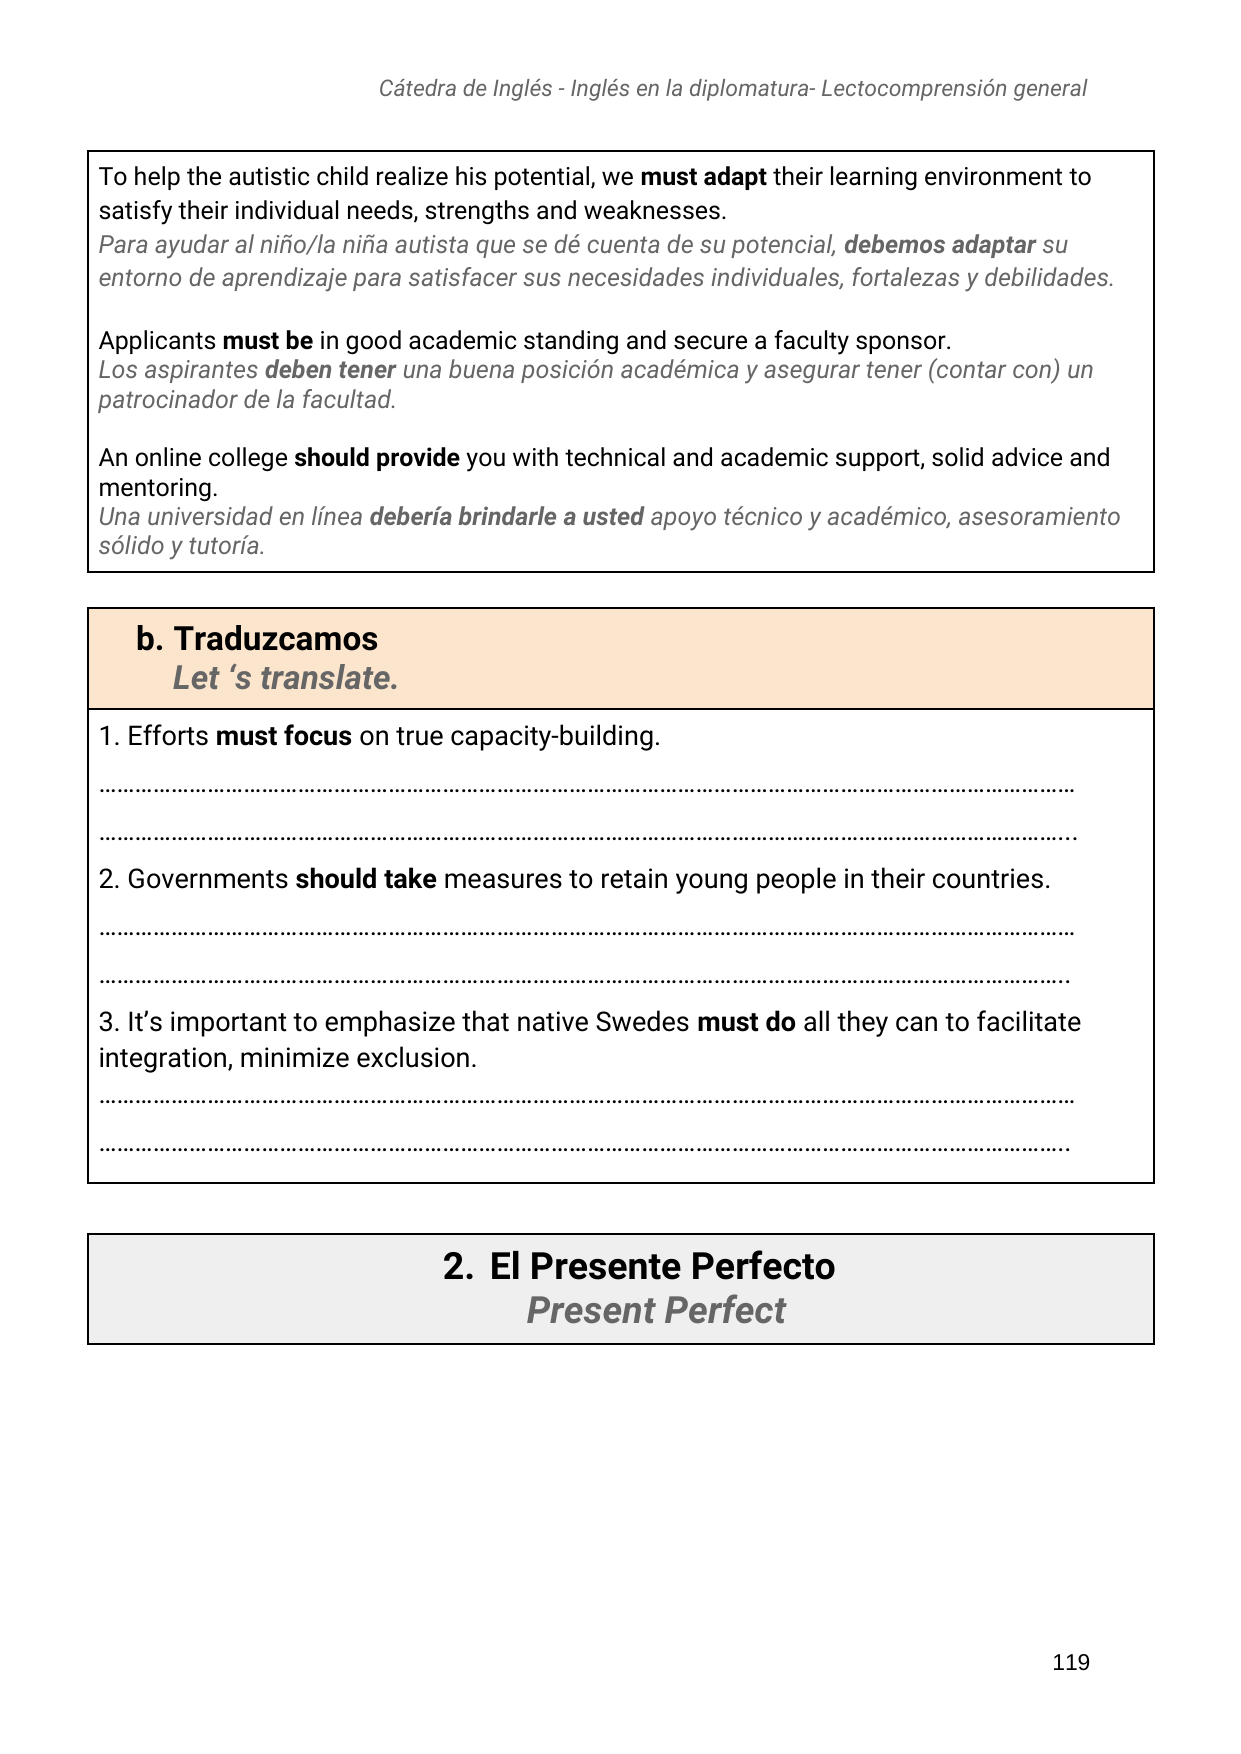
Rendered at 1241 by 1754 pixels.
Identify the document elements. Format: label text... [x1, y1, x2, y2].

table_header El Presente Perfecto Present Perfect [89, 1235, 1153, 1343]
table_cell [89, 152, 1153, 571]
table_cell 1. Efforts must focus on true capacity-building. ……………………………………………………………………………………………………………………………………………… ……………………………………………………………………………………………………………………………………………... 2. Governments should take measures to retain young people in their countries. ……………………………………………………………………………………………………………………………………………… …………………………………………………………………………………………………………………………………………….. 3. It’s important to emphasize that native Swedes must do all they can to facilitate integration, minimize exclusion. ……………………………………………………………………………………………………………………………………………… …………………………………………………………………………………………………………………………………………….. [89, 710, 1153, 1182]
table_header Traduzcamos Let ‘s translate. [89, 609, 1153, 708]
